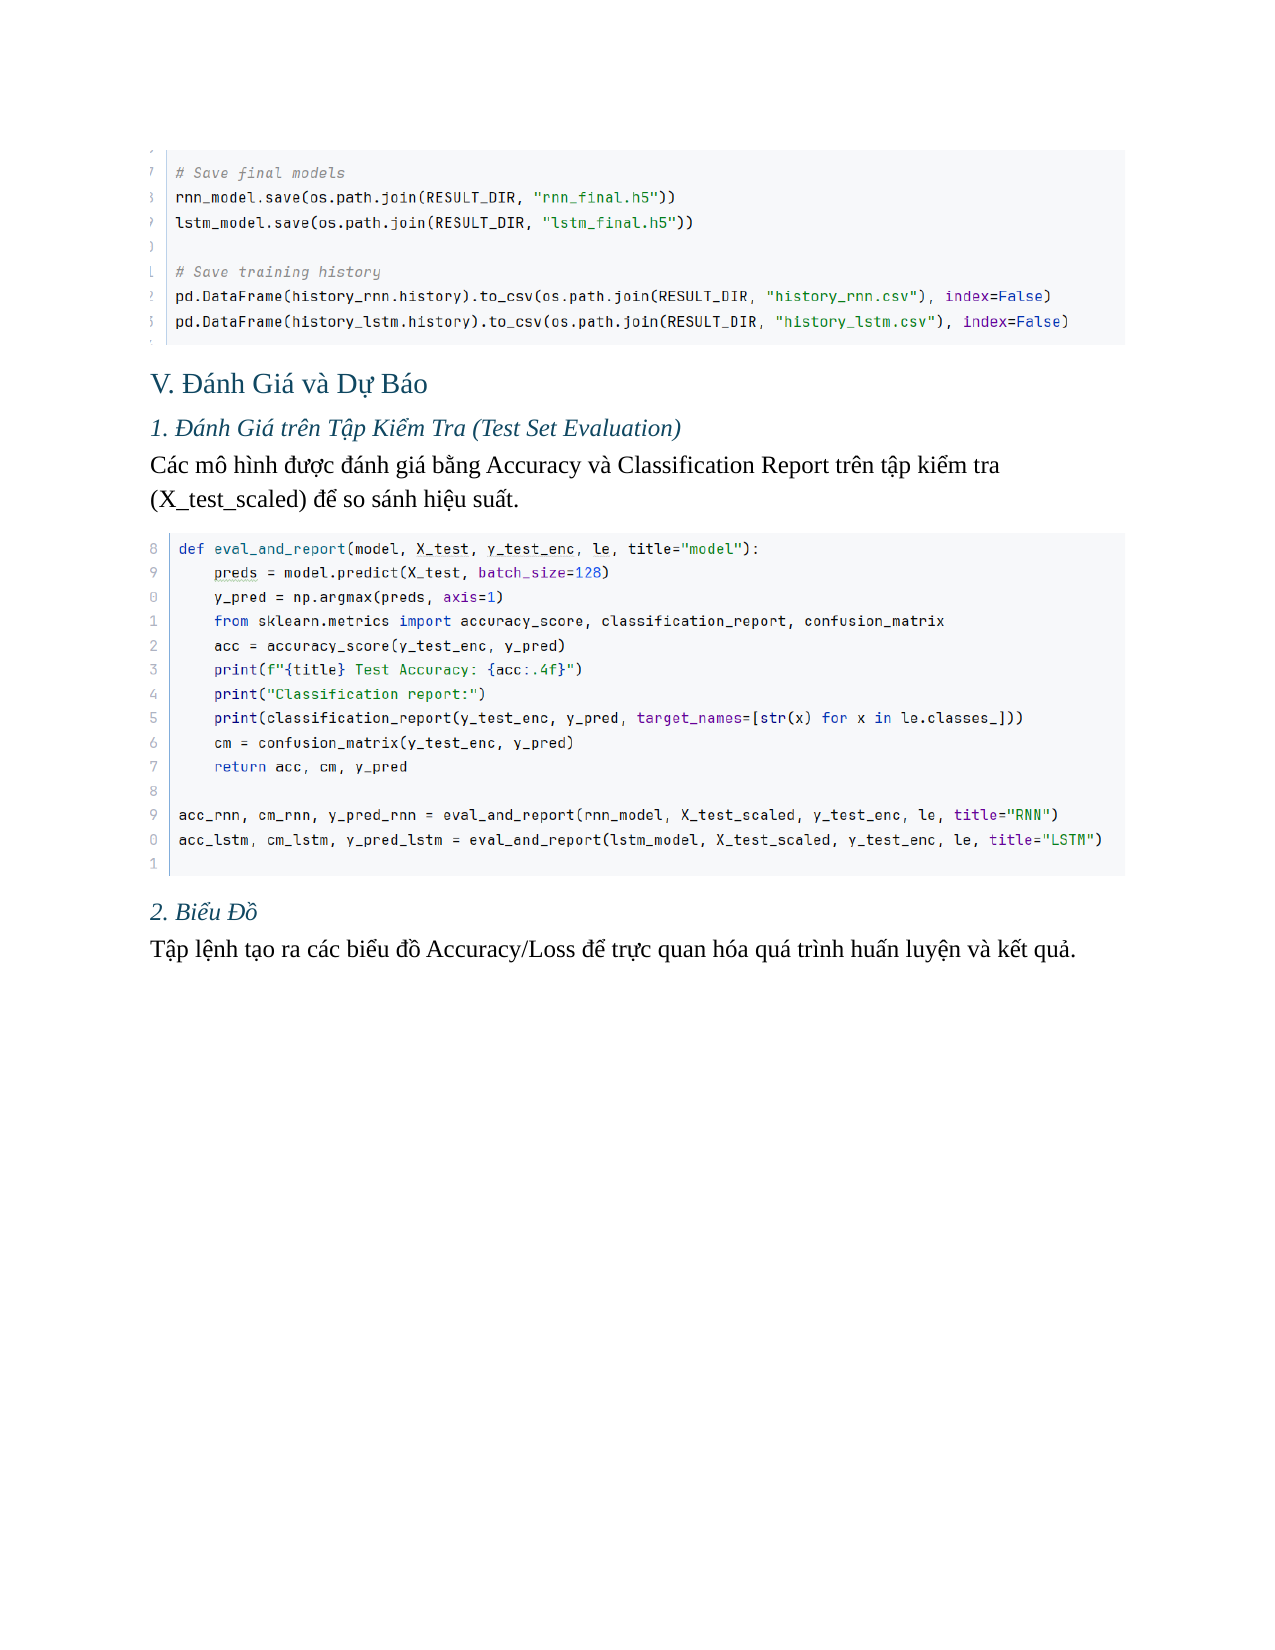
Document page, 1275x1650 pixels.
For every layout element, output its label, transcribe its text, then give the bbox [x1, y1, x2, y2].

picture [150, 150, 1125, 345]
subtitle V. Đánh Giá và Dự Báo [150, 367, 1125, 400]
text Tập lệnh tạo ra các biểu đồ Accuracy/Loss để trực quan hóa quá trình huấn luyện và kết quả. [150, 934, 1125, 963]
subtitle 1. Đánh Giá trên Tập Kiểm Tra (Test Set Evaluation) [150, 413, 1125, 442]
text Các mô hình được đánh giá bằng Accuracy và Classification Report trên tập kiểm tra (X_test_scaled) để so sánh hiệu suất. [150, 451, 1125, 512]
picture [150, 533, 1125, 876]
subtitle 2. Biểu Đồ [150, 897, 1125, 926]
